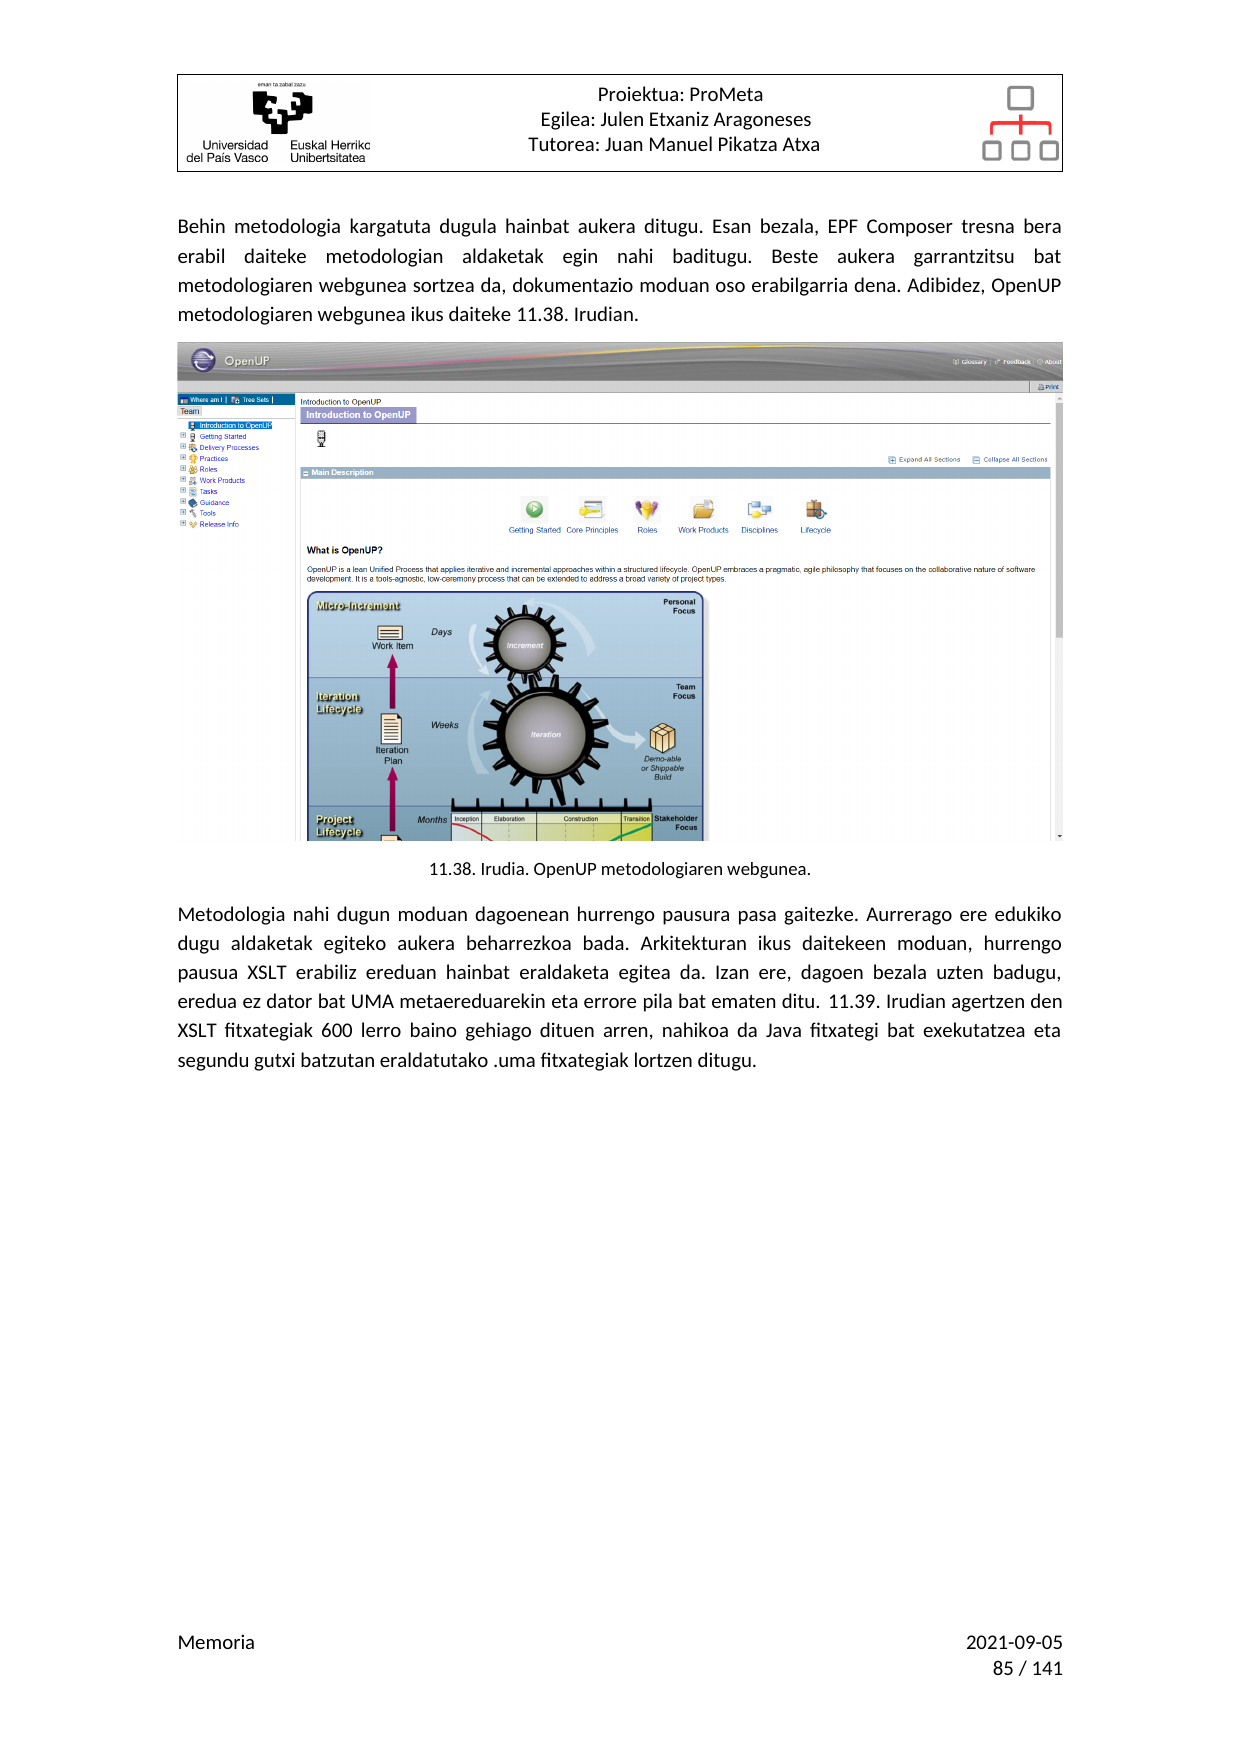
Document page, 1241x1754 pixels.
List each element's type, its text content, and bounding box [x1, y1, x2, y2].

picture [182, 81, 370, 162]
picture [978, 80, 1060, 162]
picture [232, 397, 239, 403]
picture [177, 342, 1063, 841]
